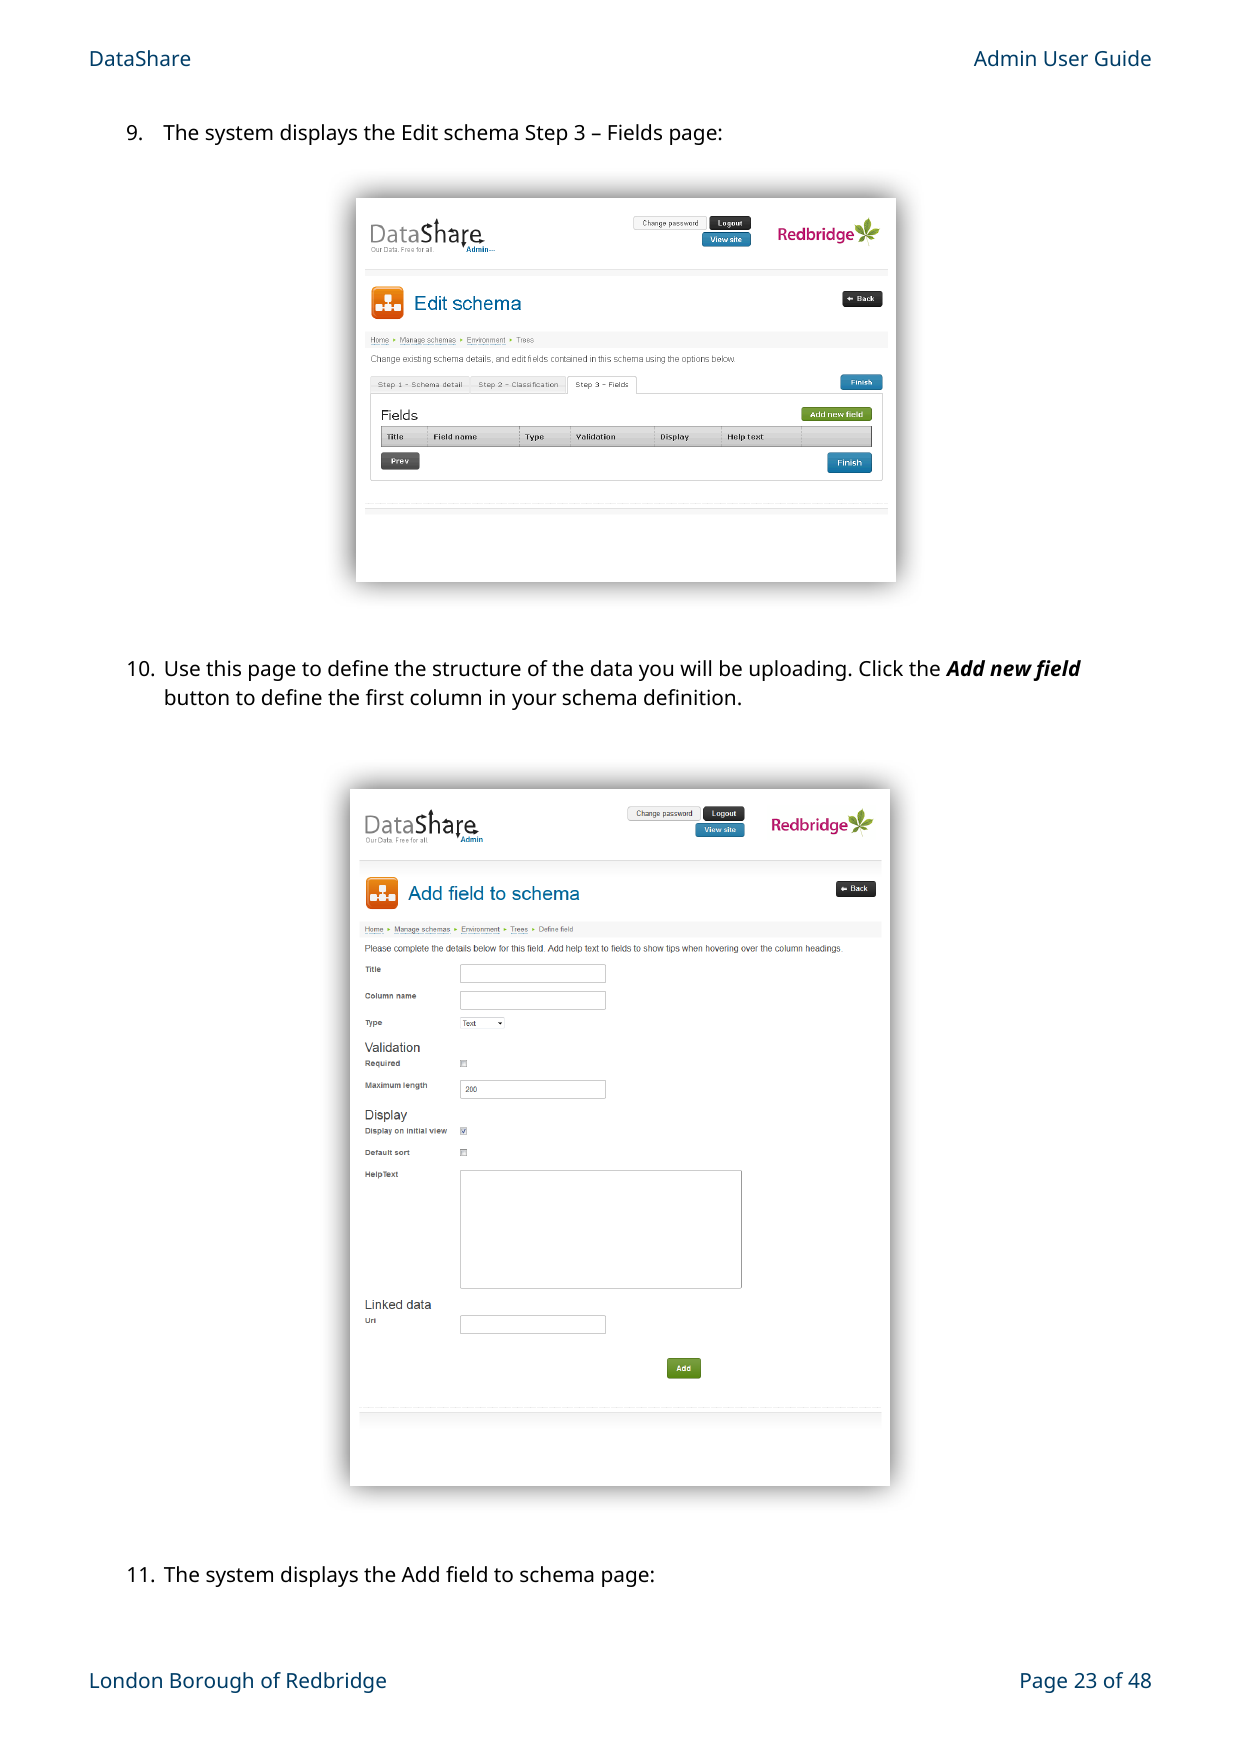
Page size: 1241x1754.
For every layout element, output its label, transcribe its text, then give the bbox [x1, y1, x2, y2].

list The system displays the Edit schema Step 3 – Fields page: [126, 118, 1152, 147]
picture [356, 198, 896, 582]
picture [350, 789, 890, 1486]
